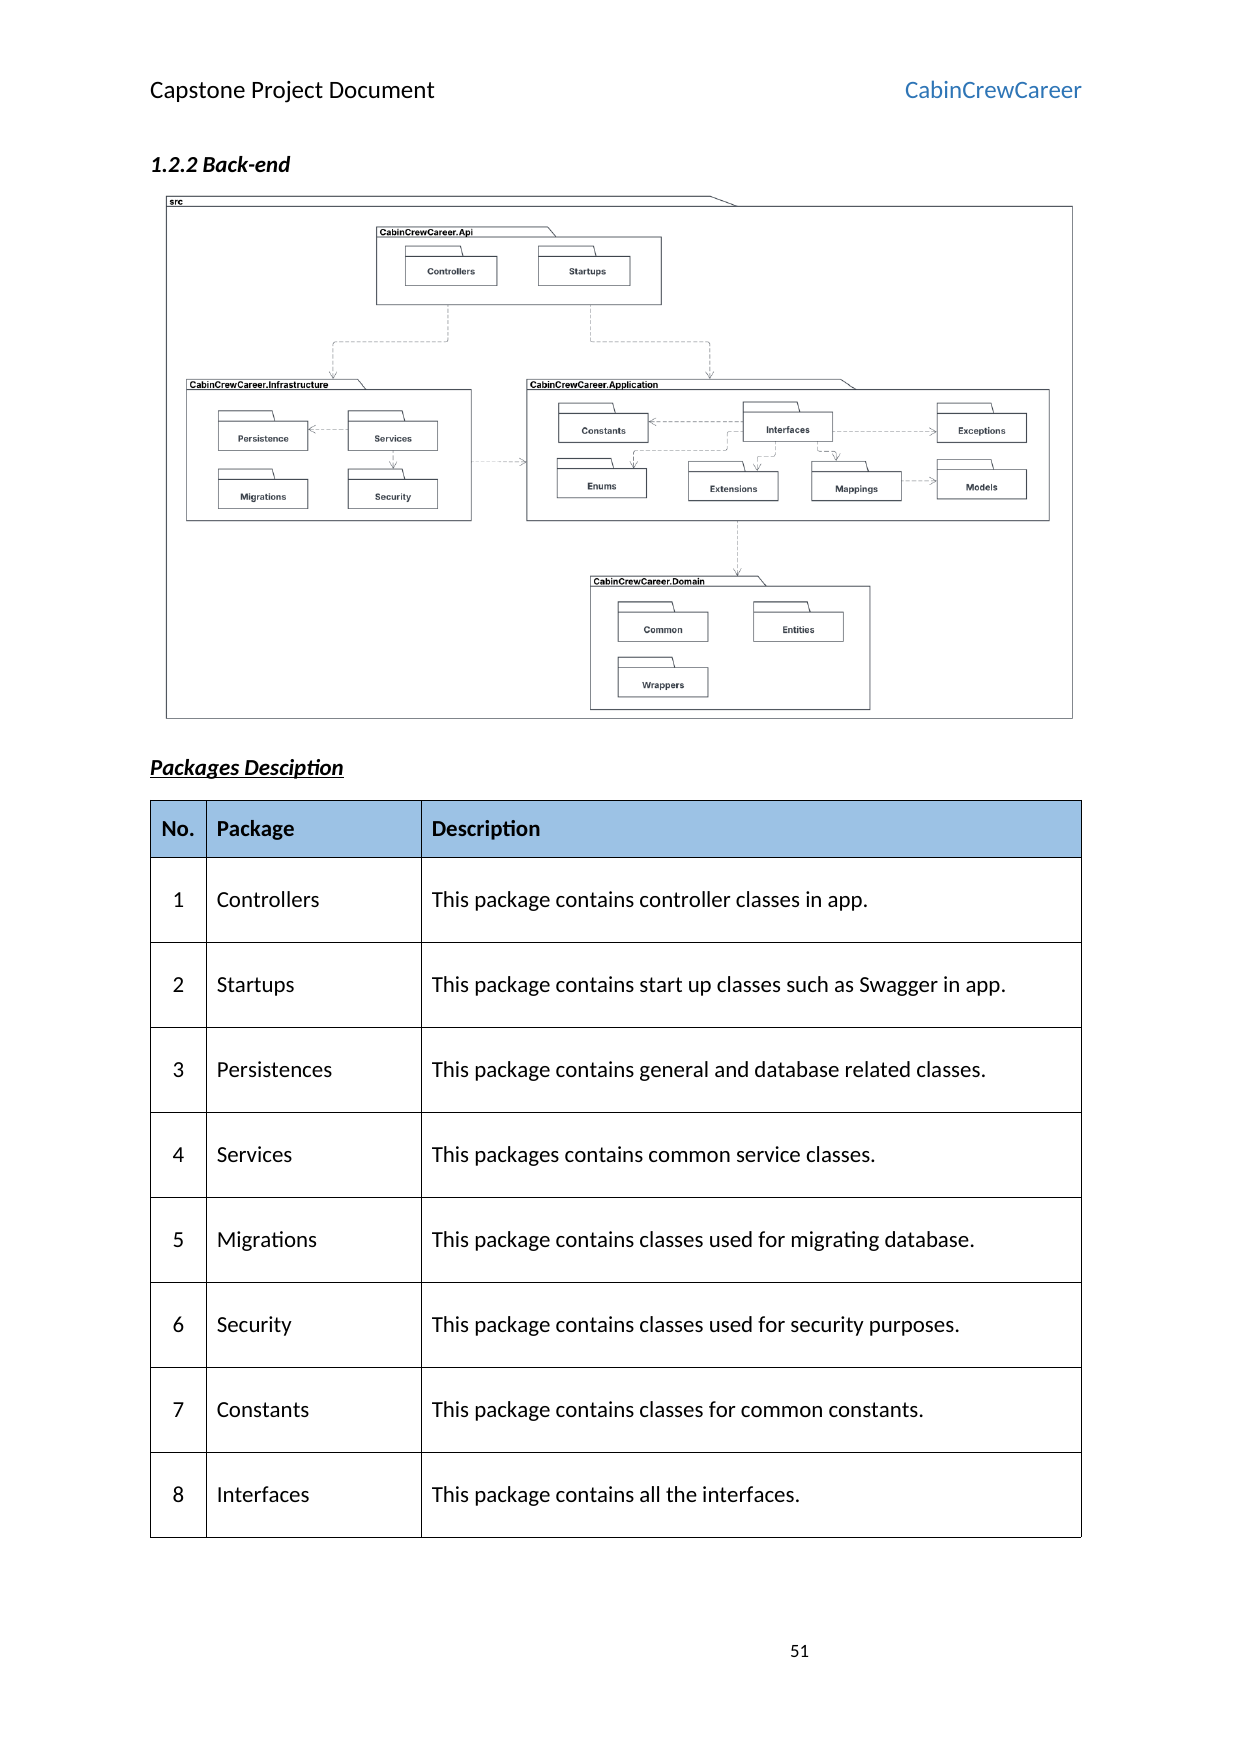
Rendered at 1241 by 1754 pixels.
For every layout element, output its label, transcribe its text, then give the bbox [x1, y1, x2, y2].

table_cell 2 [151, 943, 206, 1027]
table_cell 6 [151, 1283, 206, 1367]
table_cell This packages contains common service classes. [422, 1113, 1081, 1197]
table_cell This package contains classes used for security purposes. [422, 1283, 1081, 1367]
table_cell This package contains classes used for migrating database. [422, 1198, 1081, 1282]
table_cell Security [207, 1283, 421, 1367]
table_cell 4 [151, 1113, 206, 1197]
table_cell This package contains all the interfaces. [422, 1453, 1081, 1537]
table_cell Migrations [207, 1198, 421, 1282]
table_header No. [151, 801, 206, 857]
table_cell 3 [151, 1028, 206, 1112]
table_cell 1 [151, 858, 206, 942]
table_cell 7 [151, 1368, 206, 1452]
table_cell Interfaces [207, 1453, 421, 1537]
subtitle 1.2.2 Back-end [150, 150, 1090, 178]
table_cell Controllers [207, 858, 421, 942]
picture [150, 180, 1088, 734]
table_header Description [422, 801, 1081, 857]
table_cell Constants [207, 1368, 421, 1452]
table_cell Persistences [207, 1028, 421, 1112]
table_cell This package contains start up classes such as Swagger in app. [422, 943, 1081, 1027]
table_cell This package contains general and database related classes. [422, 1028, 1081, 1112]
table_cell 8 [151, 1453, 206, 1537]
table_cell Startups [207, 943, 421, 1027]
table_cell This package contains classes for common constants. [422, 1368, 1081, 1452]
text Packages Desciption [150, 753, 1090, 781]
table_cell Services [207, 1113, 421, 1197]
table_header Package [207, 801, 421, 857]
table_cell This package contains controller classes in app. [422, 858, 1081, 942]
table_cell 5 [151, 1198, 206, 1282]
